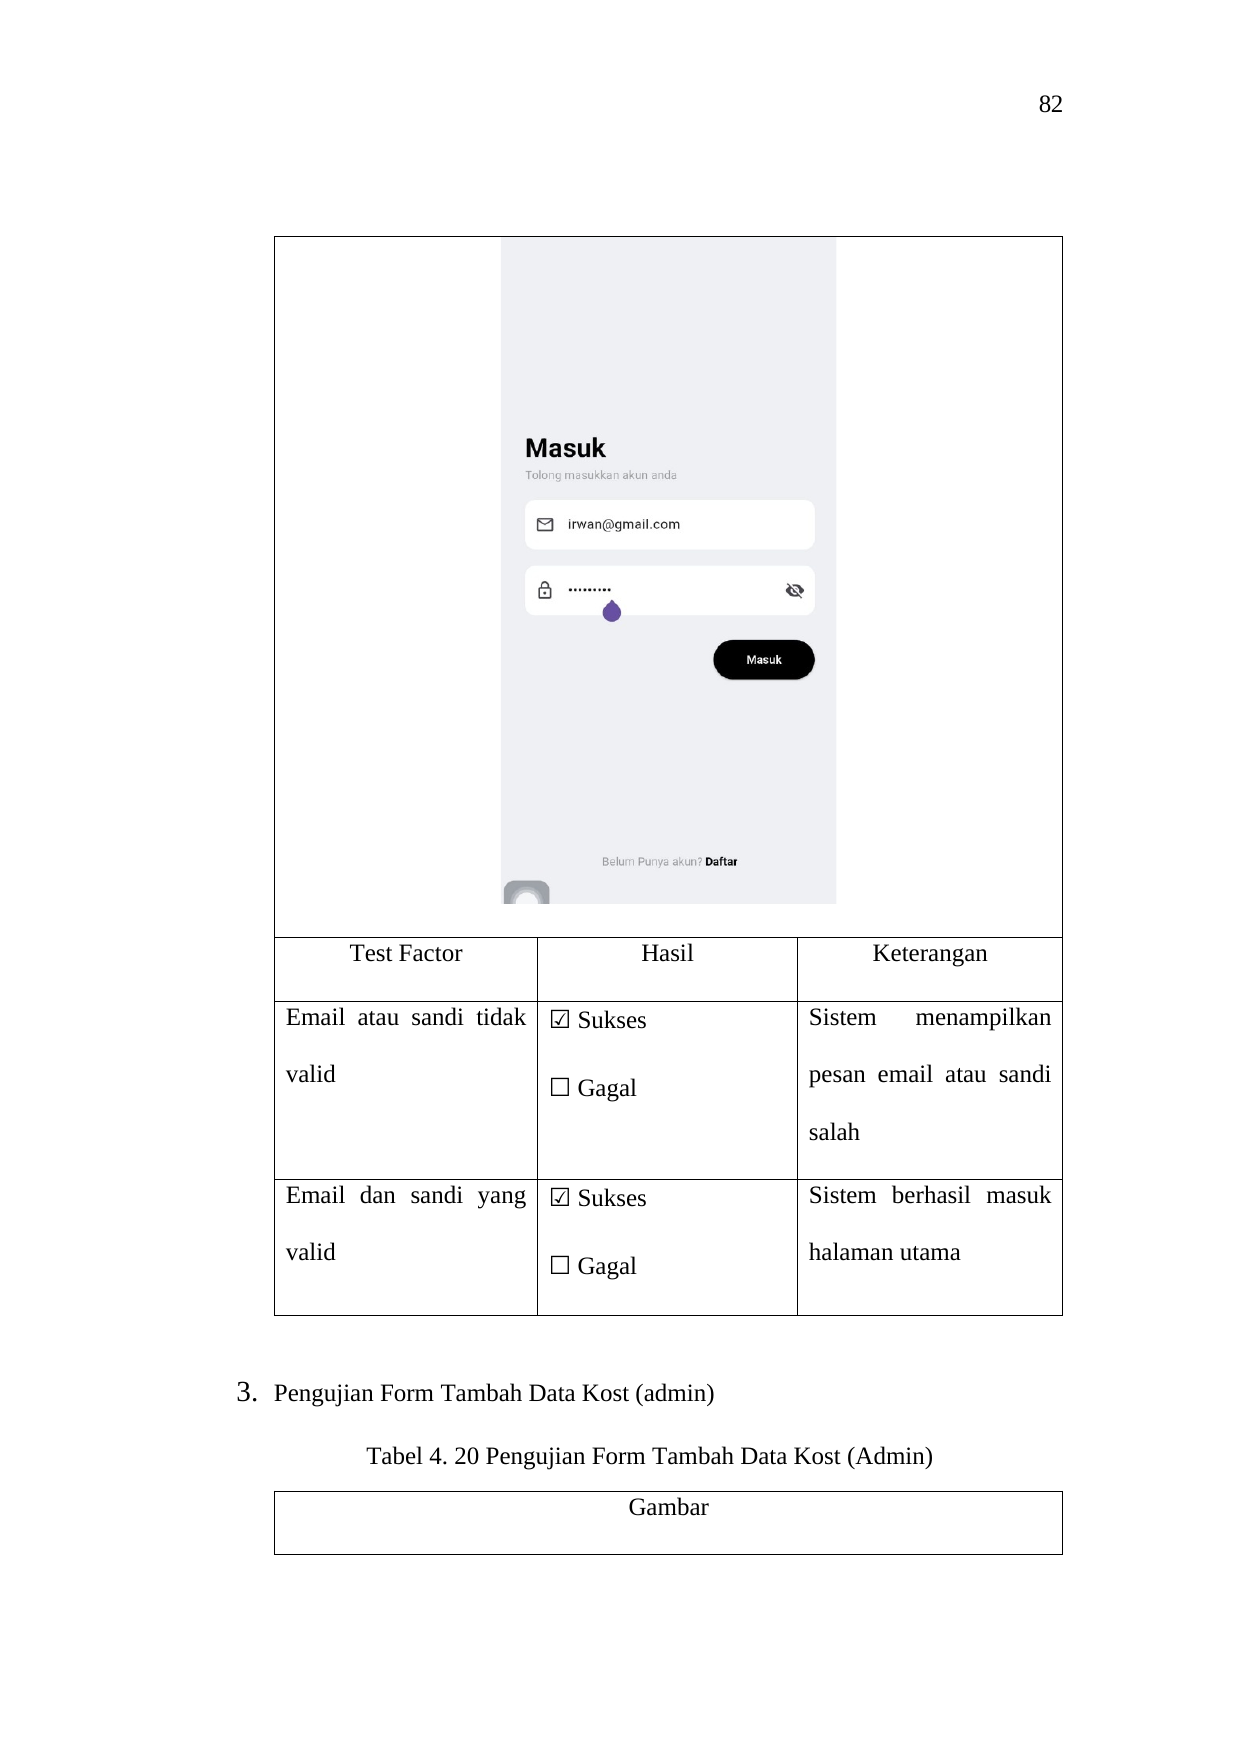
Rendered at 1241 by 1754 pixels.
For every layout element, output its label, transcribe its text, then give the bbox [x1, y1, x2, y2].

table_cell ☑ Sukses ☐ Gagal [538, 1002, 797, 1179]
table_cell Keterangan [798, 938, 1062, 1001]
table_cell Email atau sandi tidak valid [275, 1002, 537, 1179]
table_header Gambar [275, 1492, 1062, 1554]
list Pengujian Form Tambah Data Kost (admin) [236, 1374, 1063, 1407]
text Tabel 4. 20 Pengujian Form Tambah Data Kost (Admin) [236, 1441, 1063, 1470]
picture [500, 237, 837, 904]
table_cell Hasil [538, 938, 797, 1001]
table_cell Email dan sandi yang valid [275, 1180, 537, 1315]
table_cell ☑ Sukses ☐ Gagal [538, 1180, 797, 1315]
table_cell Test Factor [275, 938, 537, 1001]
table_cell [275, 237, 1062, 937]
table_cell Sistem berhasil masuk halaman utama [798, 1180, 1062, 1315]
table_cell Sistem menampilkan pesan email atau sandi salah [798, 1002, 1062, 1179]
